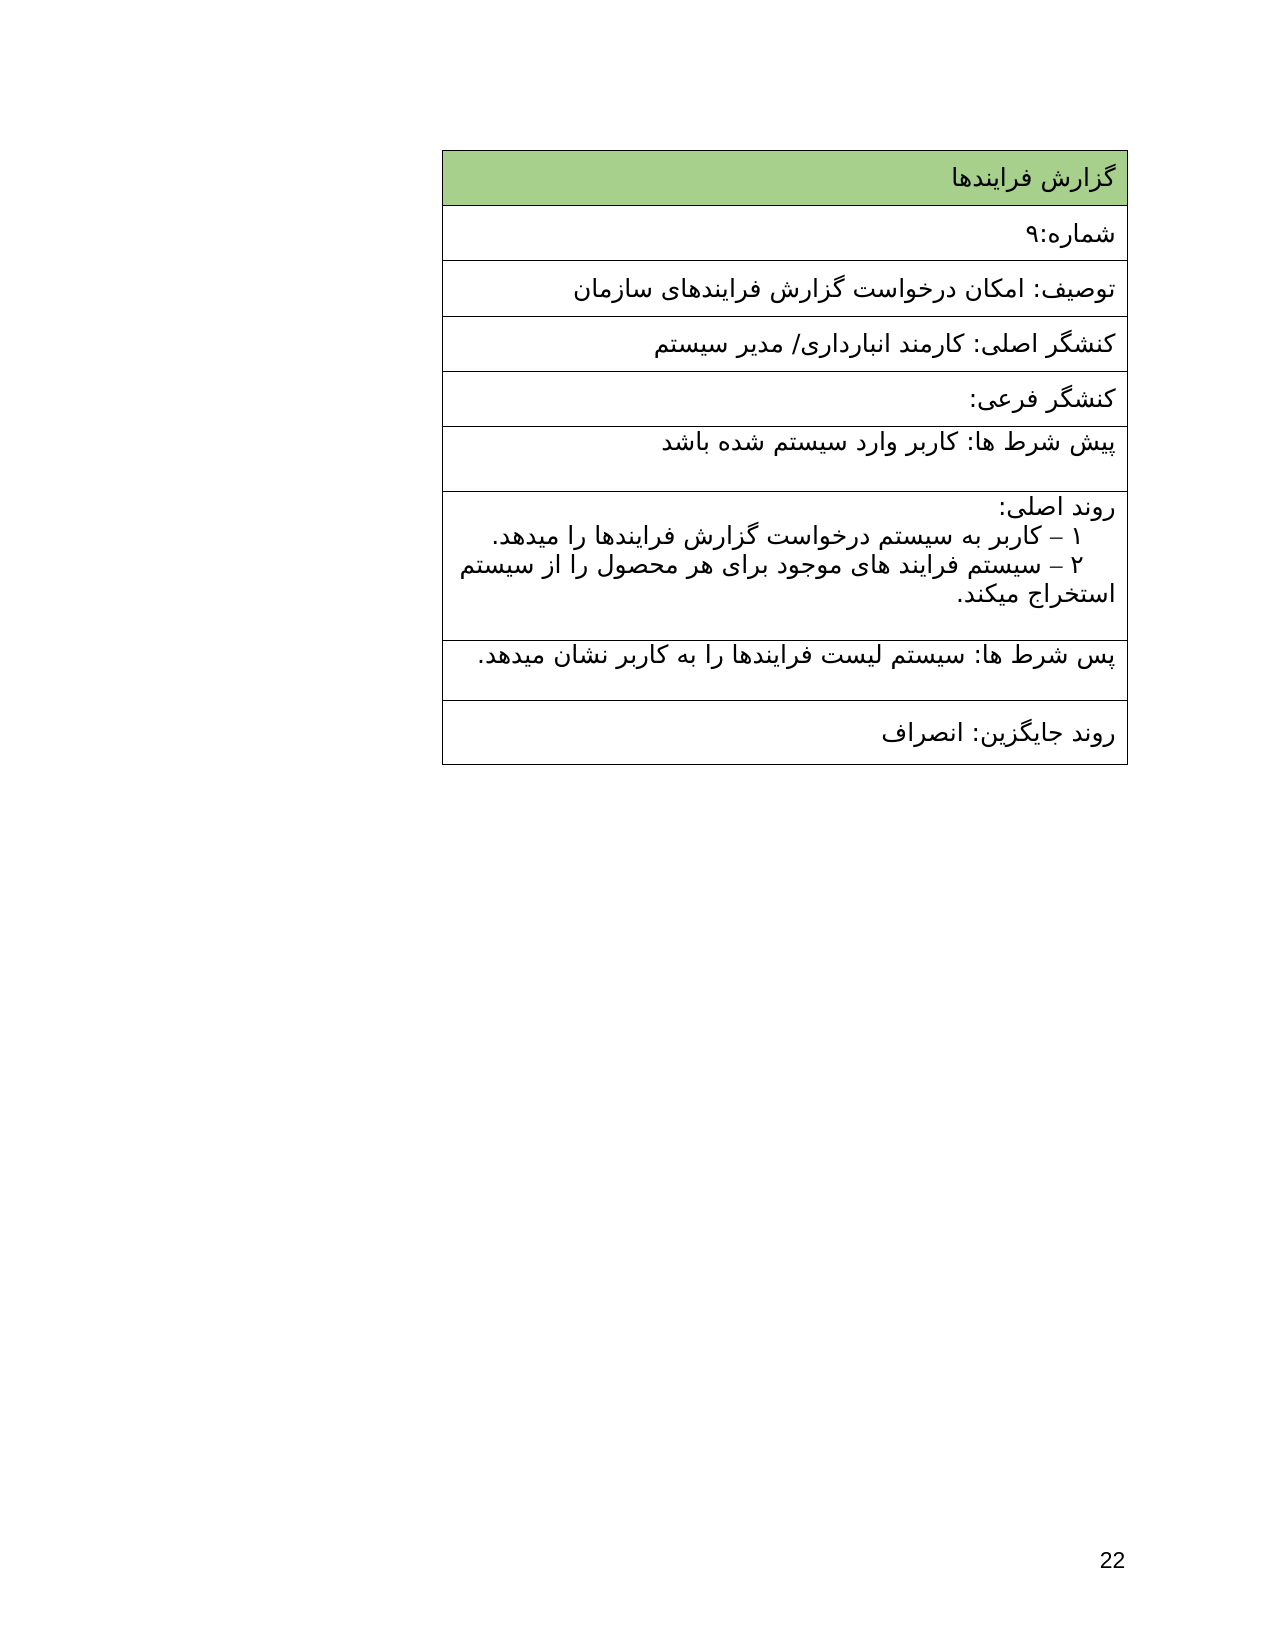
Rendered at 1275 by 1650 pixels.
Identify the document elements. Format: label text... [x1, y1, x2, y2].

table_cell توصیف: امکان درخواست گزارش فرایندهای سازمان [443, 261, 1127, 316]
table_cell کنشگر اصلی: کارمند انبارداری/ مدیر سیستم [443, 317, 1127, 371]
table_header گزارش فرایندها [443, 151, 1127, 205]
table_cell روند جایگزین: انصراف [443, 701, 1127, 764]
table_cell روند اصلی: ۱ – کاربر به سیستم درخواست گزارش فرایندها را میدهد. ۲ – سیستم فرایند های موجود برای هر محصول را از سیستم استخراج میکند. [443, 492, 1127, 639]
table_cell پیش شرط ها: کاربر وارد سیستم شده باشد [443, 427, 1127, 491]
table_cell پس شرط ها: سیستم لیست فرایندها را به کاربر نشان میدهد. [443, 641, 1127, 699]
table_cell شماره:۹ [443, 206, 1127, 260]
table_cell کنشگر فرعی: [443, 372, 1127, 426]
